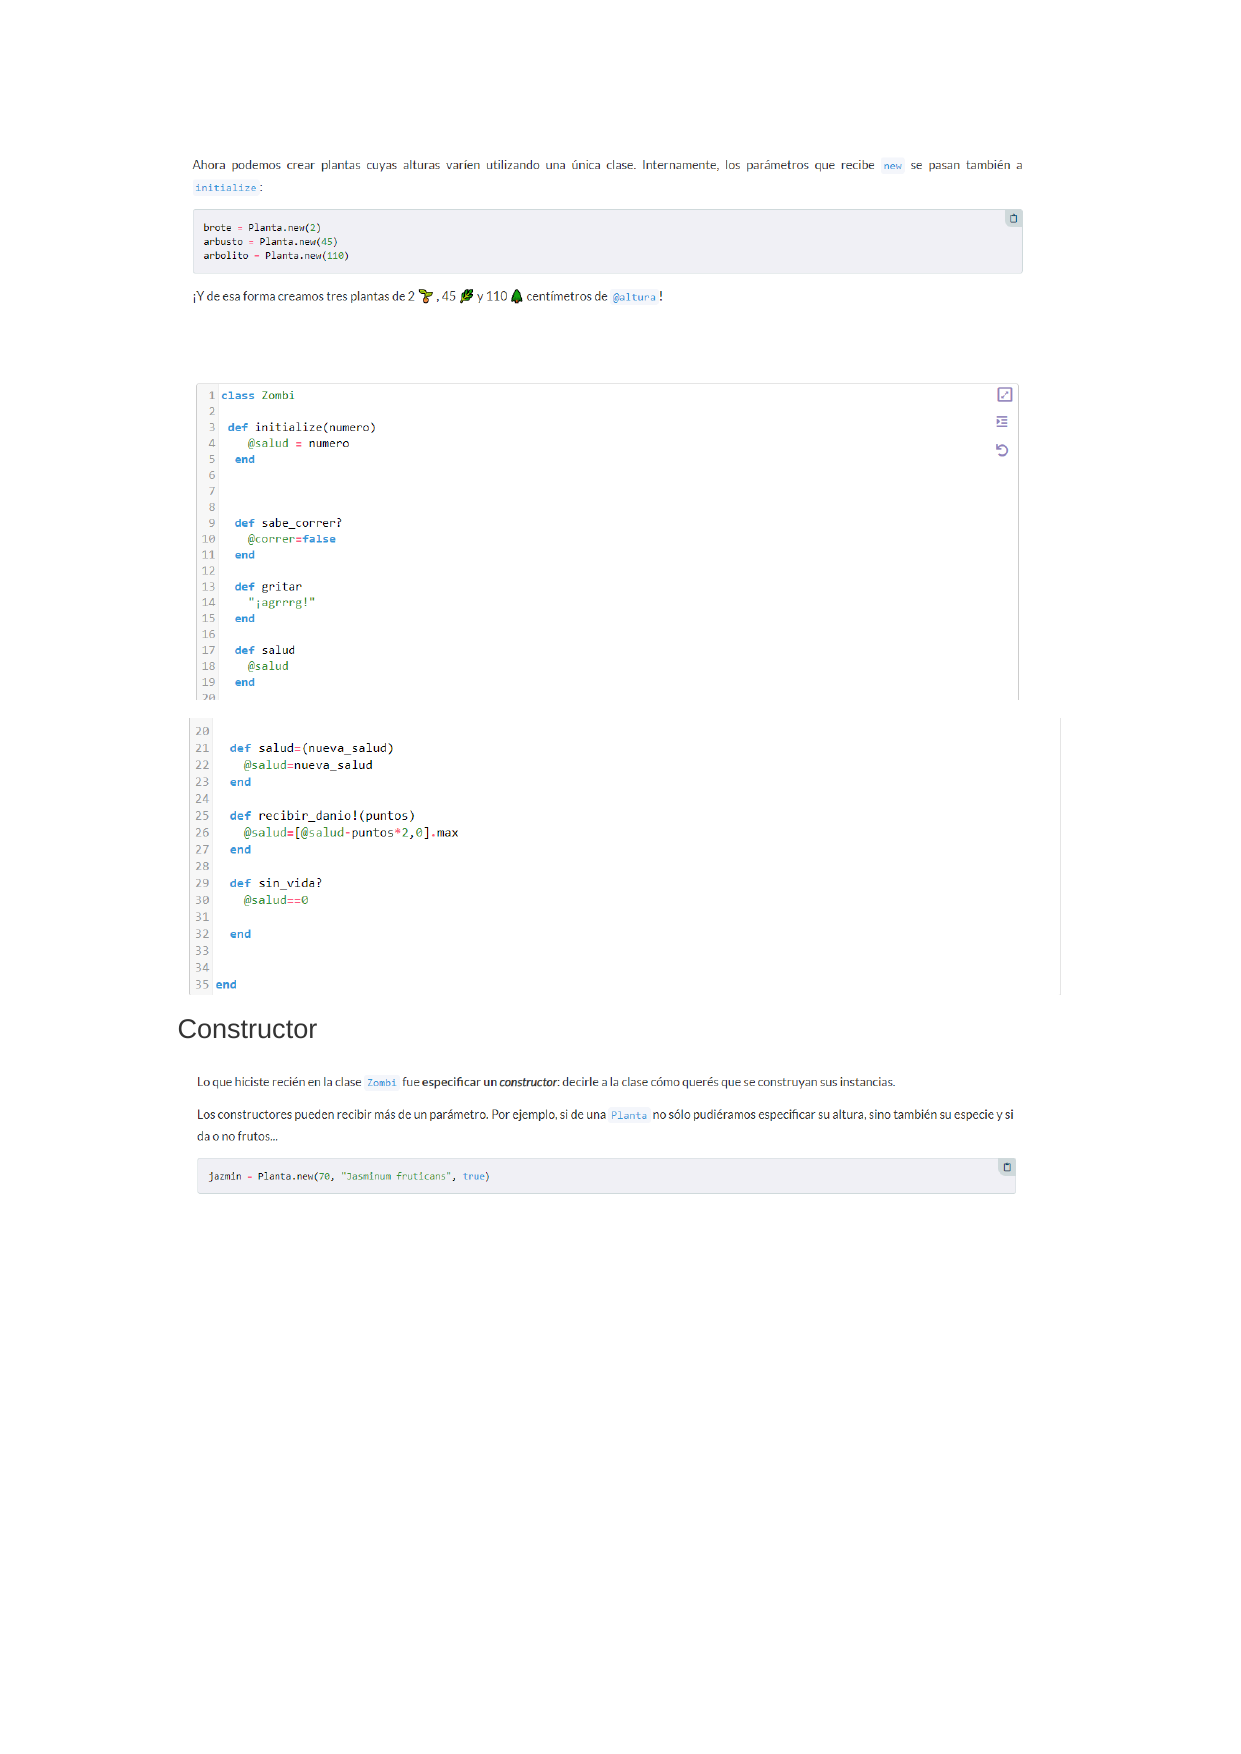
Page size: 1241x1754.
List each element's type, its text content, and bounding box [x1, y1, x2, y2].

picture [177, 379, 1063, 700]
picture [177, 1063, 1063, 1200]
picture [177, 718, 1063, 995]
picture [177, 147, 1063, 309]
text Constructor [177, 1013, 1063, 1045]
